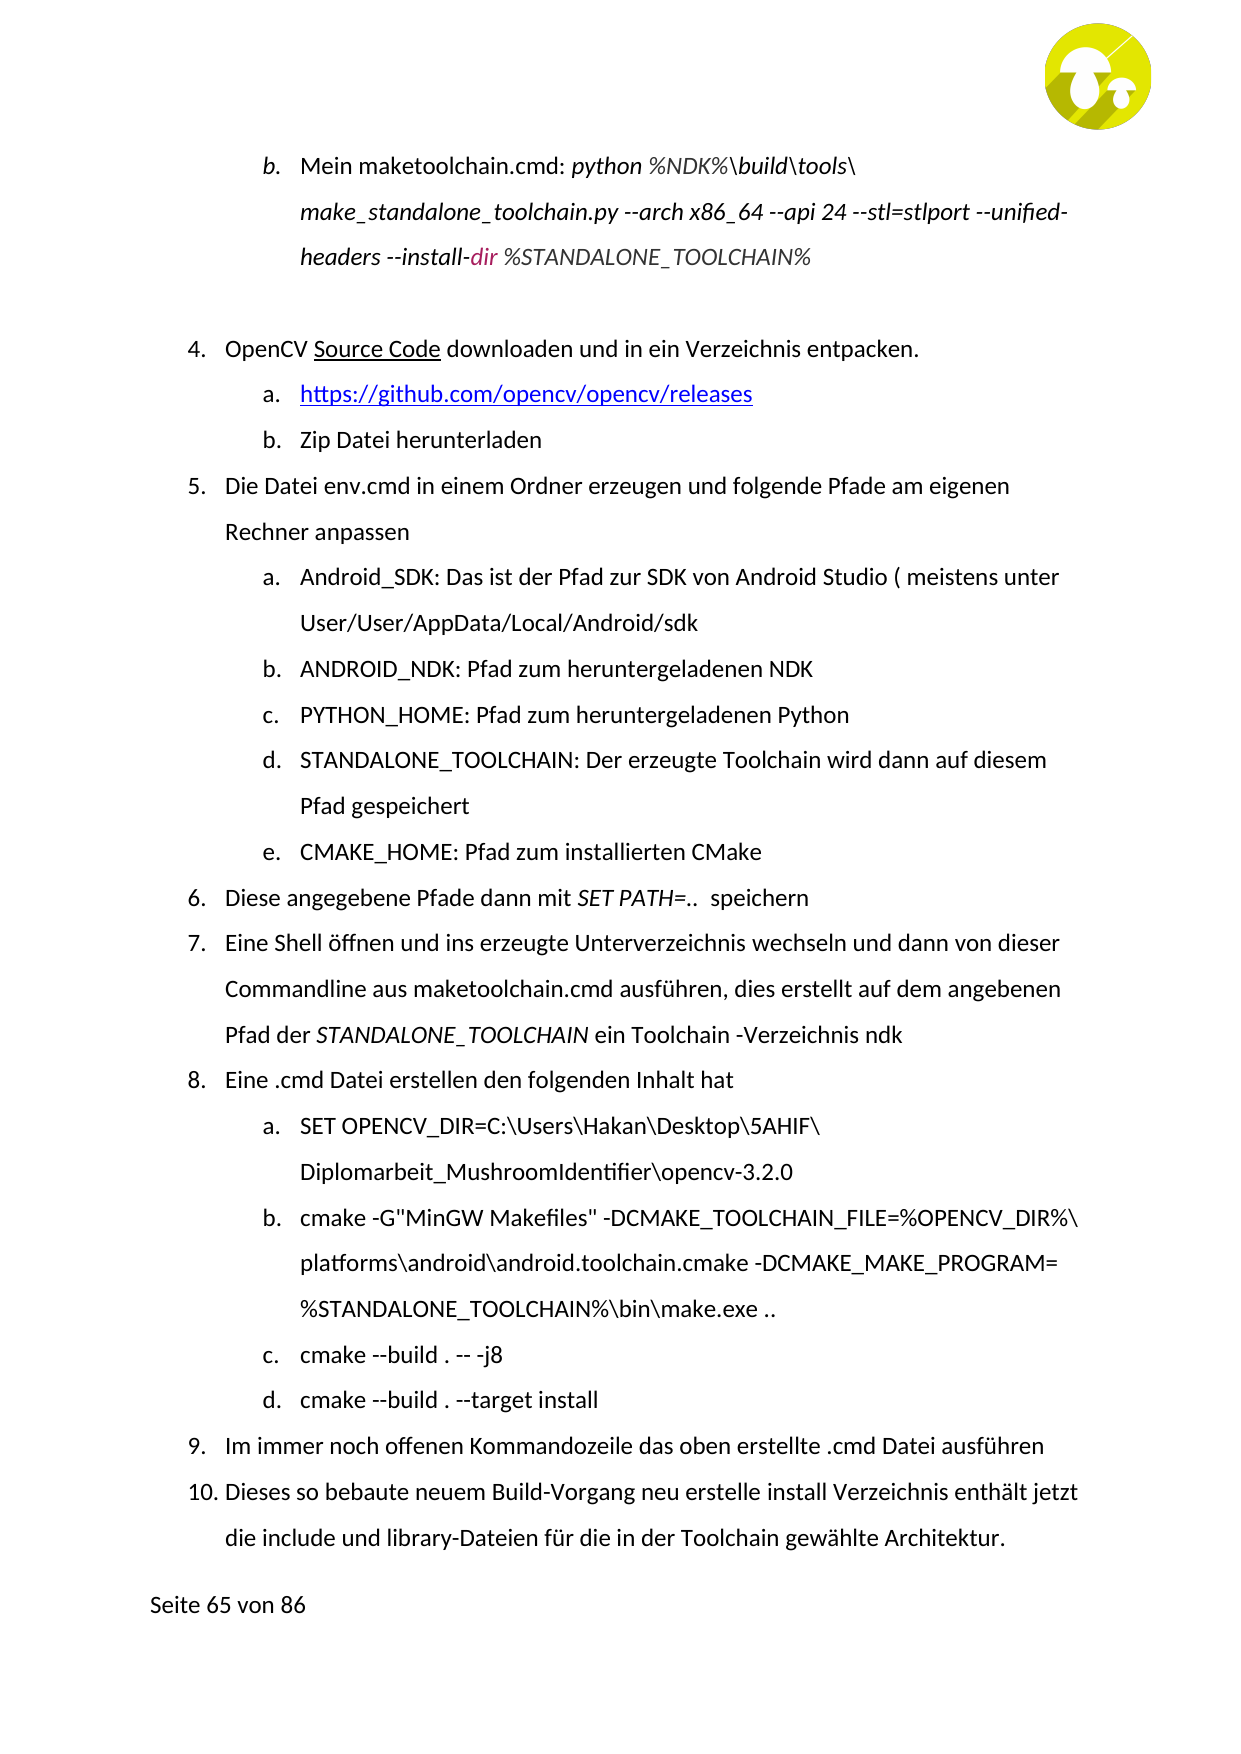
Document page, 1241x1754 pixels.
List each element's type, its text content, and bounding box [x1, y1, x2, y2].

list PYTHON_HOME: Pfad zum heruntergeladenen Python [262, 699, 1090, 729]
list Eine .cmd Datei erstellen den folgenden Inhalt hat [187, 1064, 1090, 1095]
picture [1045, 23, 1152, 130]
list Zip Datei herunterladen [262, 424, 1090, 455]
list Diese angegebene Pfade dann mit SET PATH=.. speichern [187, 882, 1090, 912]
list Dieses so bebaute neuem Build-Vorgang neu erstelle install Verzeichnis enthält jetzt die include und library-Dateien für die in der Toolchain gewählte Architektur. [187, 1476, 1090, 1552]
list cmake --build . -- -j8 [262, 1339, 1090, 1369]
list Android_SDK: Das ist der Pfad zur SDK von Android Studio ( meistens unter User/User/AppData/Local/Android/sdk [262, 562, 1090, 638]
list cmake --build . --target install [262, 1385, 1090, 1415]
list Mein maketoolchain.cmd: python %NDK%\build\tools\make_standalone_toolchain.py --arch x86_64 --api 24 --stl=stlport --unified-headers --install-dir %STANDALONE_TOOLCHAIN% [262, 150, 1090, 272]
list cmake -G"MinGW Makefiles" -DCMAKE_TOOLCHAIN_FILE=%OPENCV_DIR%\platforms\android\android.toolchain.cmake -DCMAKE_MAKE_PROGRAM=%STANDALONE_TOOLCHAIN%\bin\make.exe .. [262, 1202, 1090, 1324]
list ANDROID_NDK: Pfad zum heruntergeladenen NDK [262, 653, 1090, 683]
list OpenCV Source Code downloaden und in ein Verzeichnis entpacken. [187, 333, 1090, 363]
list https://github.com/opencv/opencv/releases [262, 379, 1090, 409]
list CMAKE_HOME: Pfad zum installierten CMake [262, 836, 1090, 866]
list STANDALONE_TOOLCHAIN: Der erzeugte Toolchain wird dann auf diesem Pfad gespeichert [262, 744, 1090, 821]
list Eine Shell öffnen und ins erzeugte Unterverzeichnis wechseln und dann von dieser Commandline aus maketoolchain.cmd ausführen, dies erstellt auf dem angebenen Pfad der STANDALONE_TOOLCHAIN ein Toolchain -Verzeichnis ndk [187, 927, 1090, 1049]
list SET OPENCV_DIR=C:\Users\Hakan\Desktop\5AHIF\Diplomarbeit_MushroomIdentifier\opencv-3.2.0 [262, 1110, 1090, 1187]
list Im immer noch offenen Kommandozeile das oben erstellte .cmd Datei ausführen [187, 1430, 1090, 1461]
list Die Datei env.cmd in einem Ordner erzeugen und folgende Pfade am eigenen Rechner anpassen [187, 470, 1090, 546]
